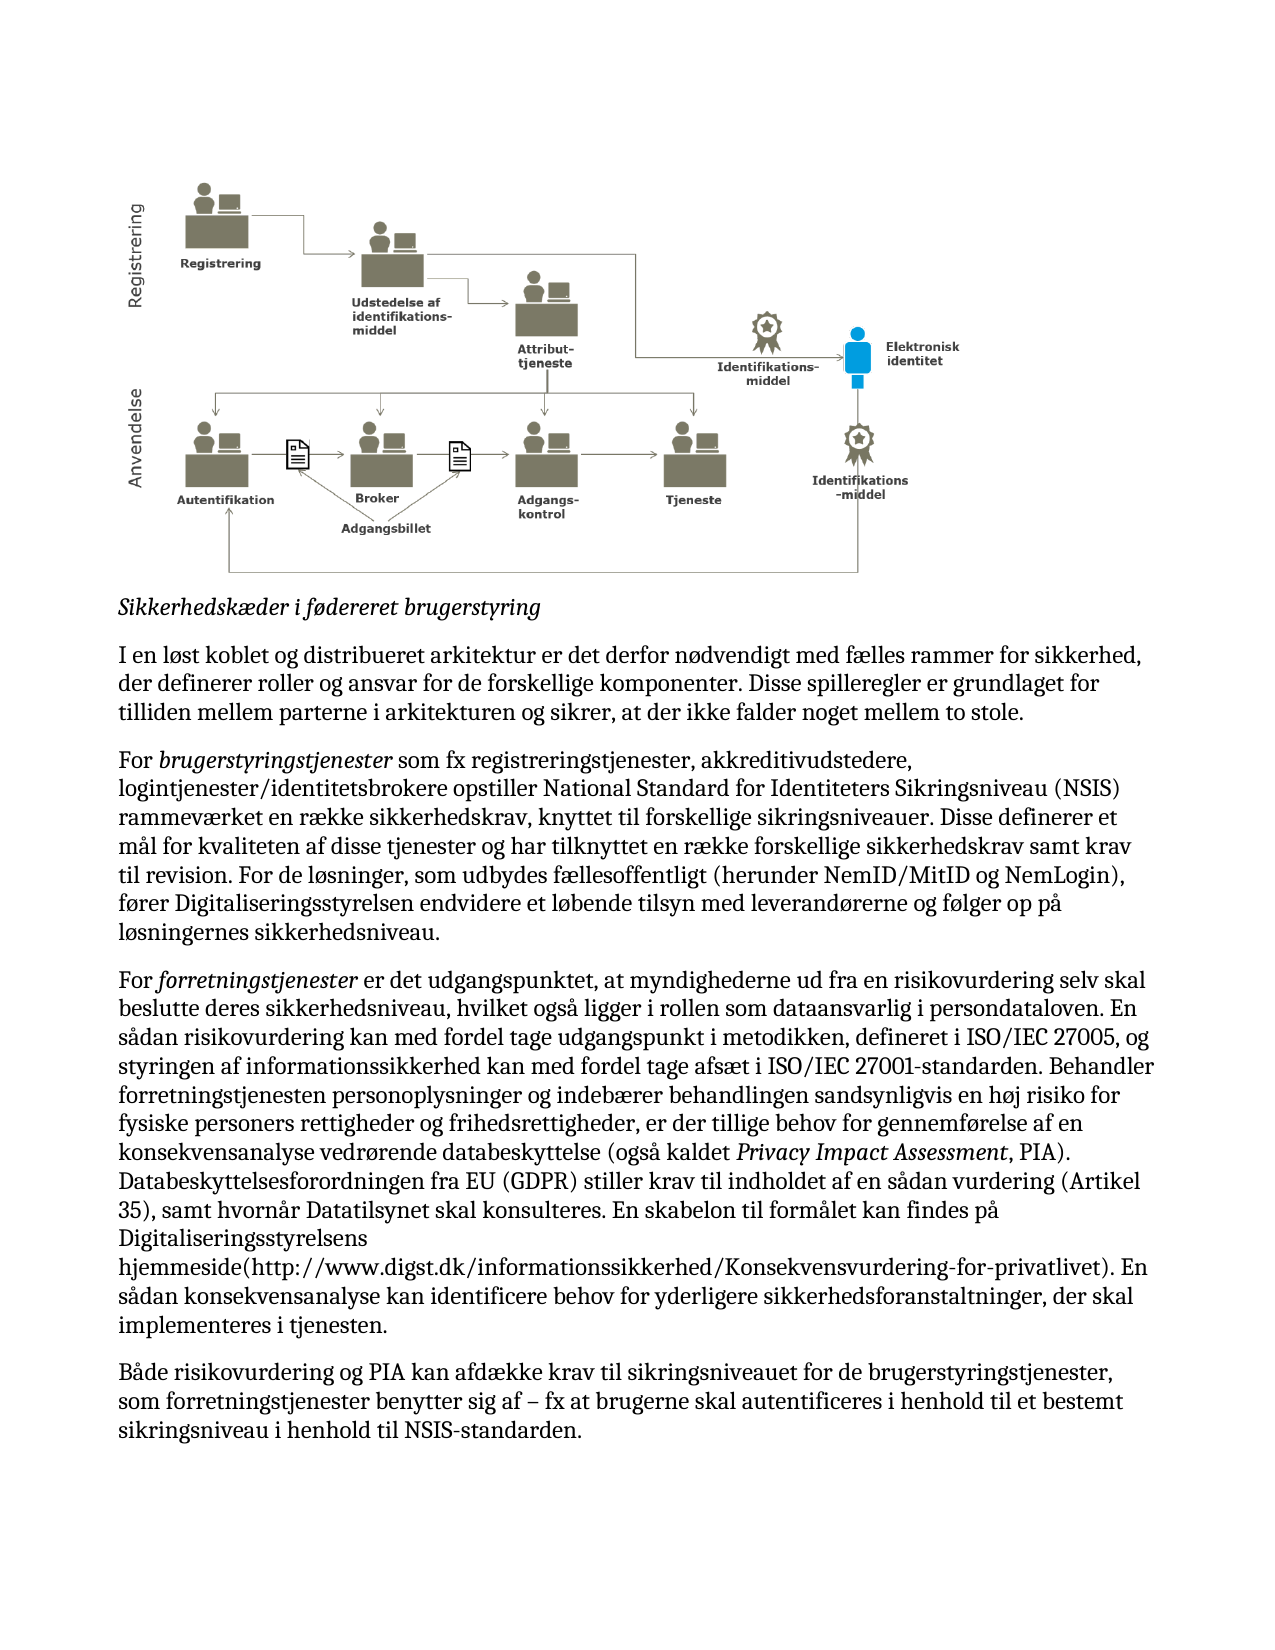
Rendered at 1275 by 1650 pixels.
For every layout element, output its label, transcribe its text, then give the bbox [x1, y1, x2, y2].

text For brugerstyringstjenester som fx registreringstjenester, akkreditivudstedere, logintjenester/identitetsbrokere opstiller National Standard for Identiteters Sikringsniveau (NSIS) rammeværket en række sikkerhedskrav, knyttet til forskellige sikringsniveauer. Disse definerer et mål for kvaliteten af disse tjenester og har tilknyttet en række forskellige sikkerhedskrav samt krav til revision. For de løsninger, som udbydes fællesoffentligt (herunder NemID/MitID og NemLogin), fører Digitaliseringsstyrelsen endvidere et løbende tilsyn med leverandørerne og følger op på løsningernes sikkerhedsniveau. [118, 746, 1157, 947]
text For forretningstjenester er det udgangspunktet, at myndighederne ud fra en risikovurdering selv skal beslutte deres sikkerhedsniveau, hvilket også ligger i rollen som dataansvarlig i persondataloven. En sådan risikovurdering kan med fordel tage udgangspunkt i metodikken, defineret i ISO/IEC 27005, og styringen af informationssikkerhed kan med fordel tage afsæt i ISO/IEC 27001-standarden. Behandler forretningstjenesten personoplysninger og indebærer behandlingen sandsynligvis en høj risiko for fysiske personers rettigheder og frihedsrettigheder, er der tillige behov for gennemførelse af en konsekvensanalyse vedrørende databeskyttelse (også kaldet Privacy Impact Assessment, PIA). Databeskyttelsesforordningen fra EU (GDPR) stiller krav til indholdet af en sådan vurdering (Artikel 35), samt hvornår Datatilsynet skal konsulteres. En skabelon til formålet kan findes på Digitaliseringsstyrelsens hjemmeside(http://www.digst.dk/informationssikkerhed/Konsekvensvurdering-for-privatlivet). En sådan konsekvensanalyse kan identificere behov for yderligere sikkerhedsforanstaltninger, der skal implementeres i tjenesten. [118, 966, 1157, 1339]
text Sikkerhedskæder i fødereret brugerstyring [118, 593, 1157, 622]
text I en løst koblet og distribueret arkitektur er det derfor nødvendigt med fælles rammer for sikkerhed, der definerer roller og ansvar for de forskellige komponenter. Disse spilleregler er grundlaget for tilliden mellem parterne i arkitekturen og sikrer, at der ikke falder noget mellem to stole. [118, 641, 1157, 727]
picture [118, 177, 994, 573]
text Både risikovurdering og PIA kan afdække krav til sikringsniveauet for de brugerstyringstjenester, som forretningstjenester benytter sig af – fx at brugerne skal autentificeres i henhold til et bestemt sikringsniveau i henhold til NSIS-standarden. [118, 1358, 1157, 1444]
